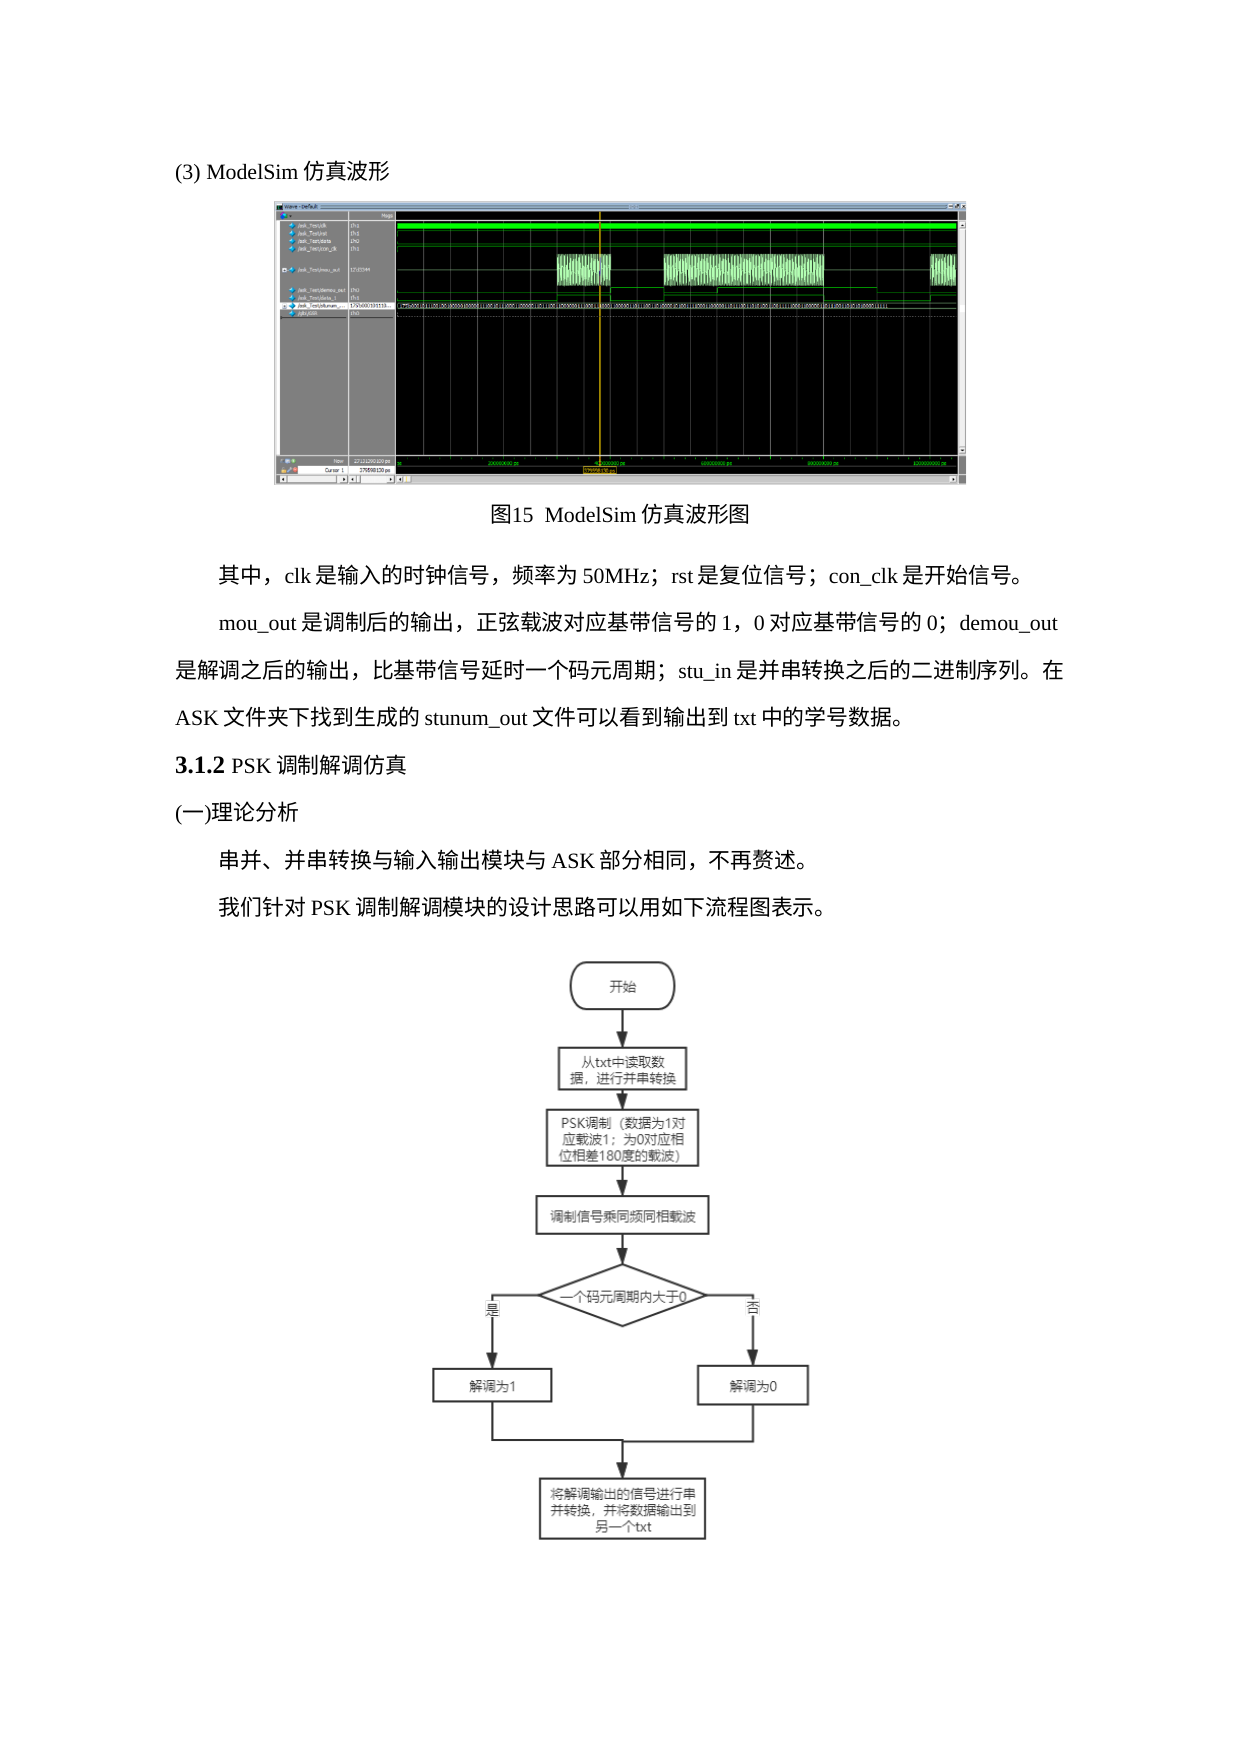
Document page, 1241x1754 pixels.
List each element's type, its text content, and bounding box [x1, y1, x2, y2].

text ModelSim仿真波形图 [175, 497, 1065, 529]
subtitle ModelSim仿真波形 [175, 154, 1065, 186]
picture [274, 201, 967, 485]
text 其中，clk是输入的时钟信号，频率为50MHz；rst是复位信号；con_clk是开始信号。 [175, 558, 1065, 589]
text 串并、并串转换与输入输出模块与ASK部分相同，不再赘述。 [175, 843, 1065, 874]
subtitle PSK调制解调仿真 [175, 748, 1065, 779]
picture [408, 937, 833, 1564]
text mou_out是调制后的输出，正弦载波对应基带信号的1，0对应基带信号的0；demou_out是解调之后的输出，比基带信号延时一个码元周期；stu_in是并串转换之后的二进制序列。在ASK文件夹下找到生成的stunum_out文件可以看到输出到txt中的学号数据。 [175, 605, 1065, 732]
text 我们针对PSK调制解调模块的设计思路可以用如下流程图表示。 [175, 890, 1065, 922]
subtitle 理论分析 [175, 795, 1065, 827]
